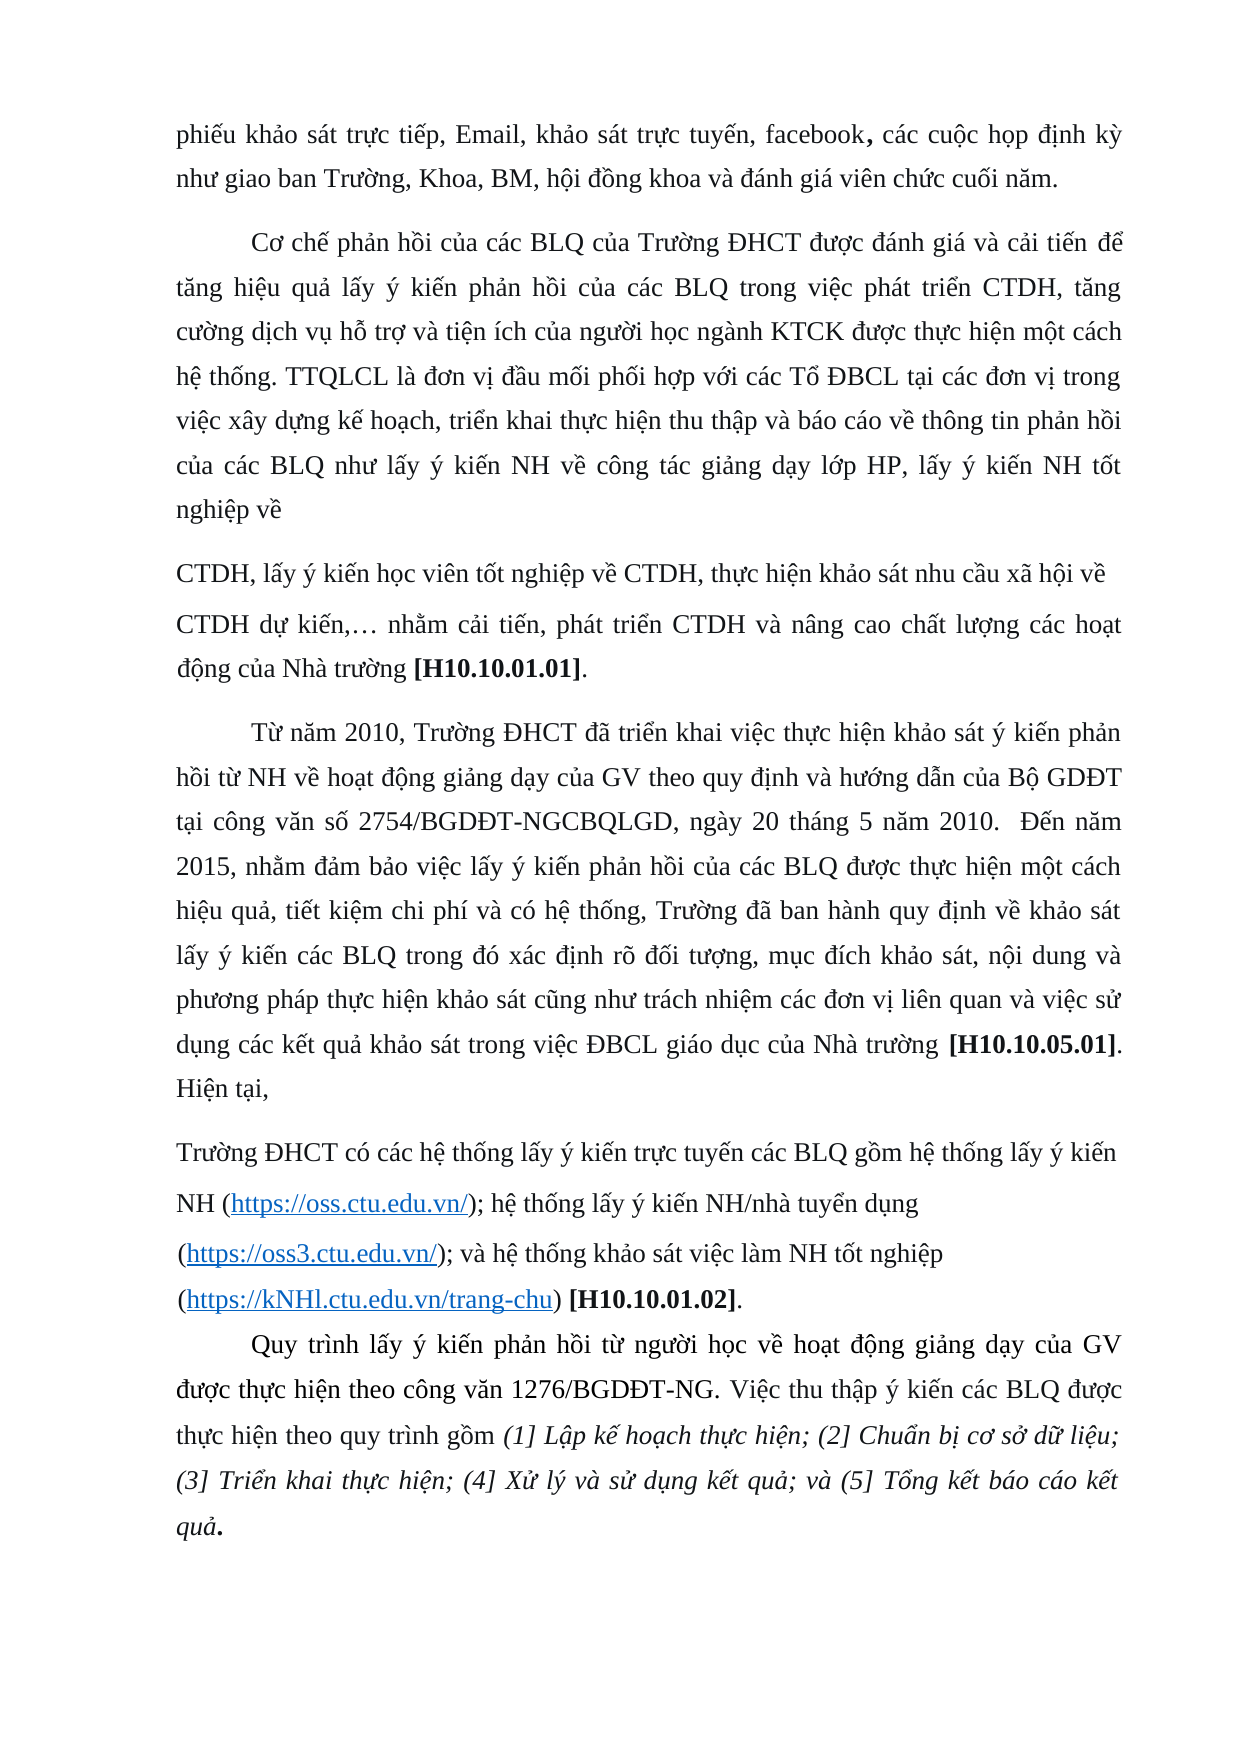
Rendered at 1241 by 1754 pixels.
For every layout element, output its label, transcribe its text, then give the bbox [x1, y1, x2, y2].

text CTDH, lấy ý kiến học viên tốt nghiệp về CTDH, thực hiện khảo sát nhu cầu xã hội về [176, 557, 1123, 588]
text NH (https://oss.ctu.edu.vn/); hệ thống lấy ý kiến NH/nhà tuyển dụng [176, 1187, 1123, 1218]
text CTDH dự kiến,… nhằm cải tiến, phát triển CTDH và nâng cao chất lượng các hoạt động của Nhà trường [H10.10.01.01]. [176, 608, 1123, 683]
text Quy trình lấy ý kiến phản hồi từ người học về hoạt động giảng dạy của GV được thực hiện theo công văn 1276/BGDĐT-NG. Việc thu thập ý kiến các BLQ được thực hiện theo quy trình gồm (1] Lập kế hoạch thực hiện; (2] Chuẩn bị cơ sở dữ liệu; (3] Triển khai thực hiện; (4] Xử lý và sử dụng kết quả; và (5] Tổng kết báo cáo kết quả. [176, 1328, 1123, 1541]
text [176, 118, 1123, 194]
text Từ năm 2010, Trường ĐHCT đã triển khai việc thực hiện khảo sát ý kiến phản hồi từ NH về hoạt động giảng dạy của GV theo quy định và hướng dẫn của Bộ GDĐT tại công văn số 2754/BGDĐT-NGCBQLGD, ngày 20 tháng 5 năm 2010. Đến năm 2015, nhằm đảm bảo việc lấy ý kiến phản hồi của các BLQ được thực hiện một cách hiệu quả, tiết kiệm chi phí và có hệ thống, Trường đã ban hành quy định về khảo sát lấy ý kiến các BLQ trong đó xác định rõ đối tượng, mục đích khảo sát, nội dung và phương pháp thực hiện khảo sát cũng như trách nhiệm các đơn vị liên quan và việc sử dụng các kết quả khảo sát trong việc ĐBCL giáo dục của Nhà trường [H10.10.05.01]. Hiện tại, [176, 716, 1123, 1103]
text Trường ĐHCT có các hệ thống lấy ý kiến trực tuyến các BLQ gồm hệ thống lấy ý kiến [176, 1136, 1123, 1167]
text Cơ chế phản hồi của các BLQ của Trường ĐHCT được đánh giá và cải tiến để tăng hiệu quả lấy ý kiến phản hồi của các BLQ trong việc phát triển CTDH, tăng cường dịch vụ hỗ trợ và tiện ích của người học ngành KTCK được thực hiện một cách hệ thống. TTQLCL là đơn vị đầu mối phối hợp với các Tổ ĐBCL tại các đơn vị trong việc xây dựng kế hoạch, triển khai thực hiện thu thập và báo cáo về thông tin phản hồi của các BLQ như lấy ý kiến NH về công tác giảng dạy lớp HP, lấy ý kiến NH tốt nghiệp về [176, 226, 1123, 524]
text (https://oss3.ctu.edu.vn/); và hệ thống khảo sát việc làm NH tốt nghiệp (https://kNHl.ctu.edu.vn/trang-chu) [H10.10.01.02]. [177, 1237, 1123, 1314]
